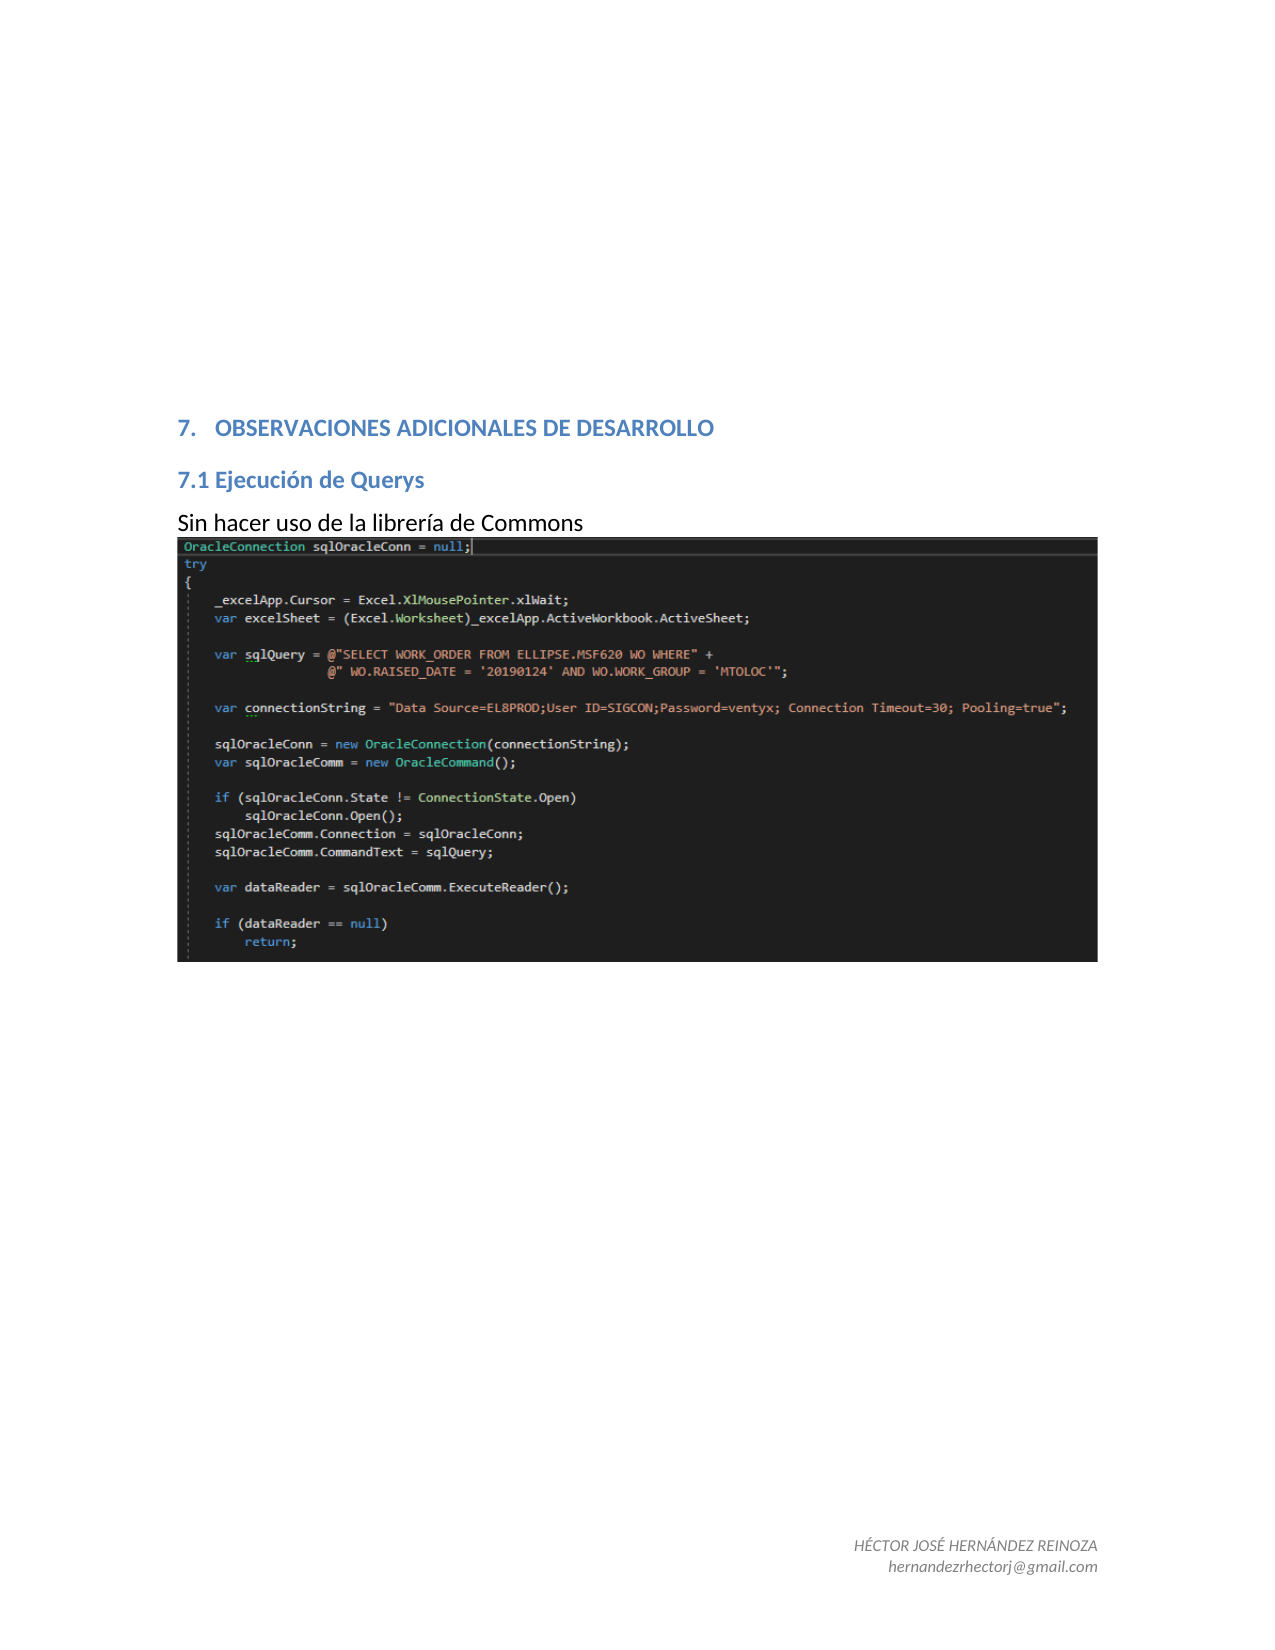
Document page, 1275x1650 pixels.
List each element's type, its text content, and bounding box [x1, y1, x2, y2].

subtitle OBSERVACIONES ADICIONALES DE DESARROLLO [177, 413, 1098, 443]
text Sin hacer uso de la librería de Commons [177, 507, 1098, 537]
picture [177, 537, 1098, 962]
subtitle Ejecución de Querys [177, 464, 1098, 494]
